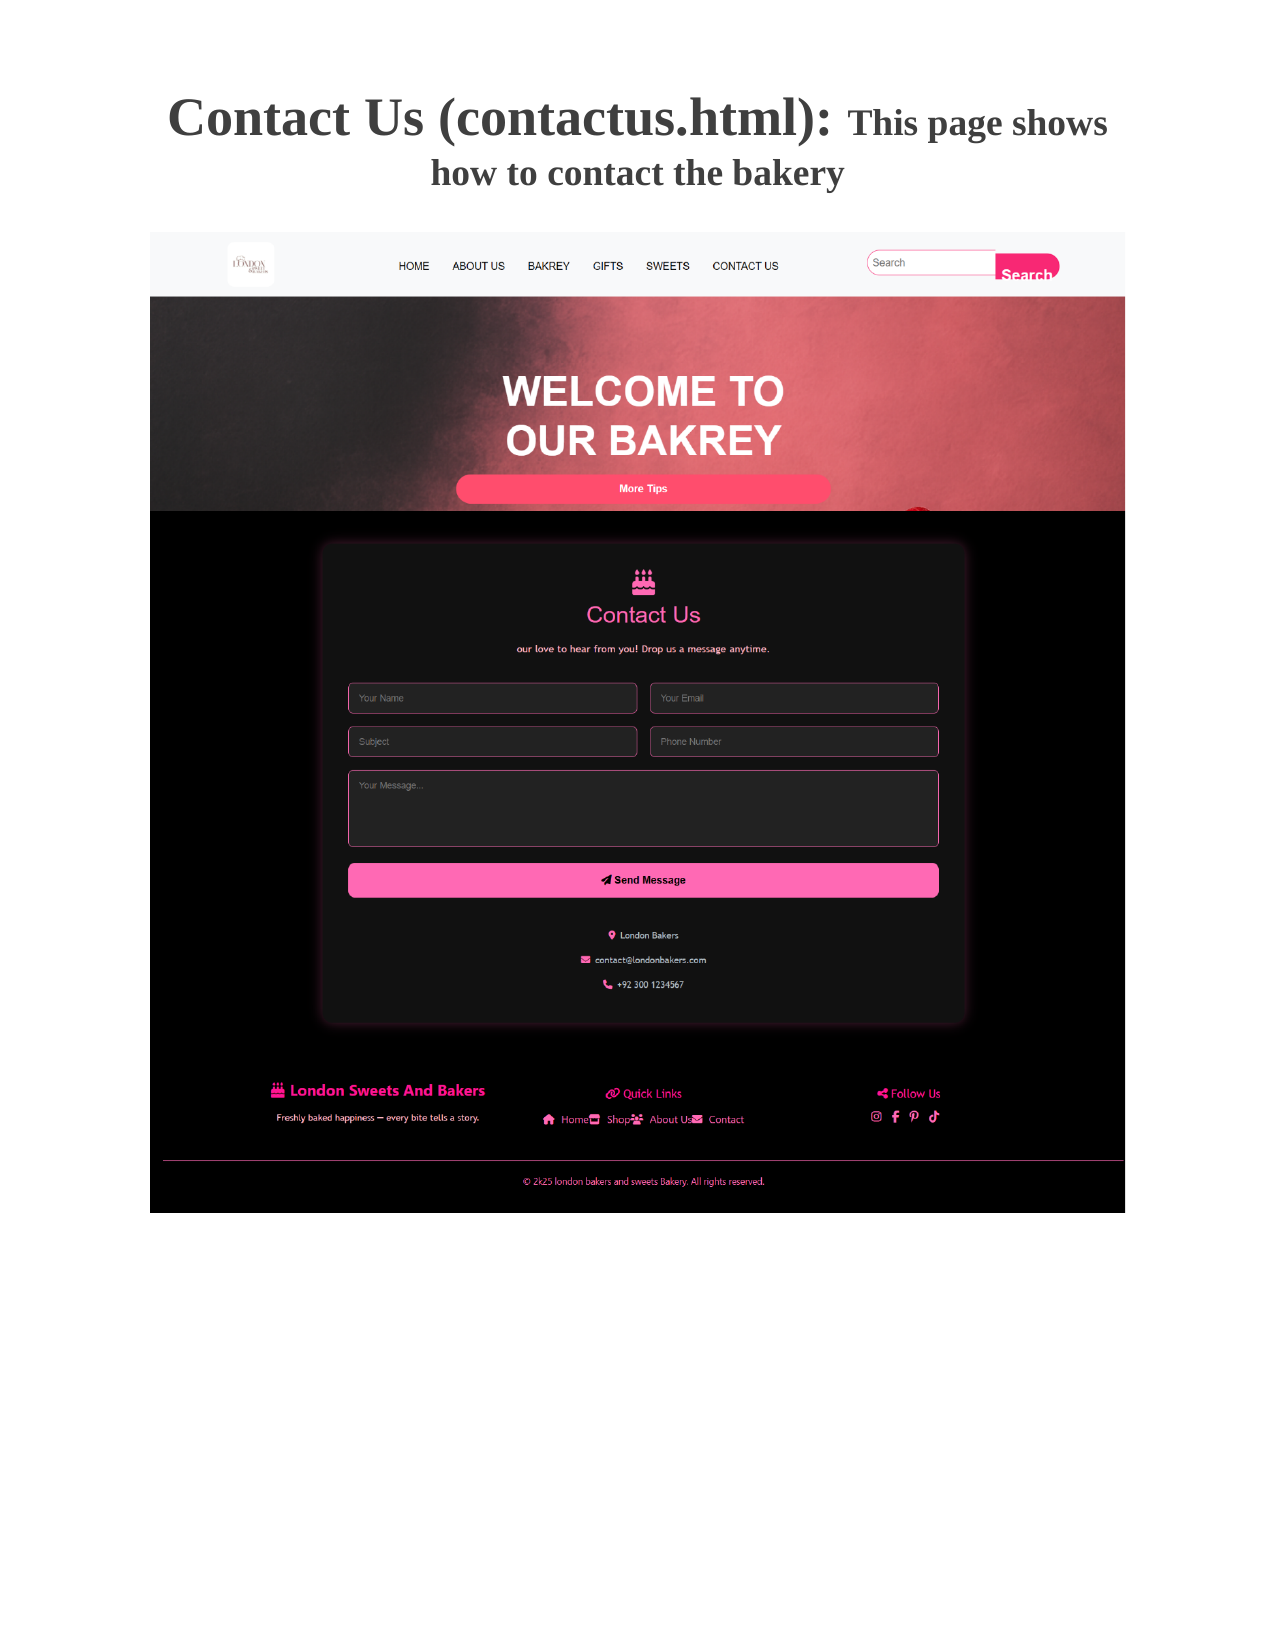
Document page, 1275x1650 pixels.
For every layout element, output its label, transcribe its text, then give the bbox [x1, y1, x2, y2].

picture [150, 232, 1125, 1213]
text Contact Us (contactus.html): This page shows how to contact the bakery [150, 84, 1125, 193]
